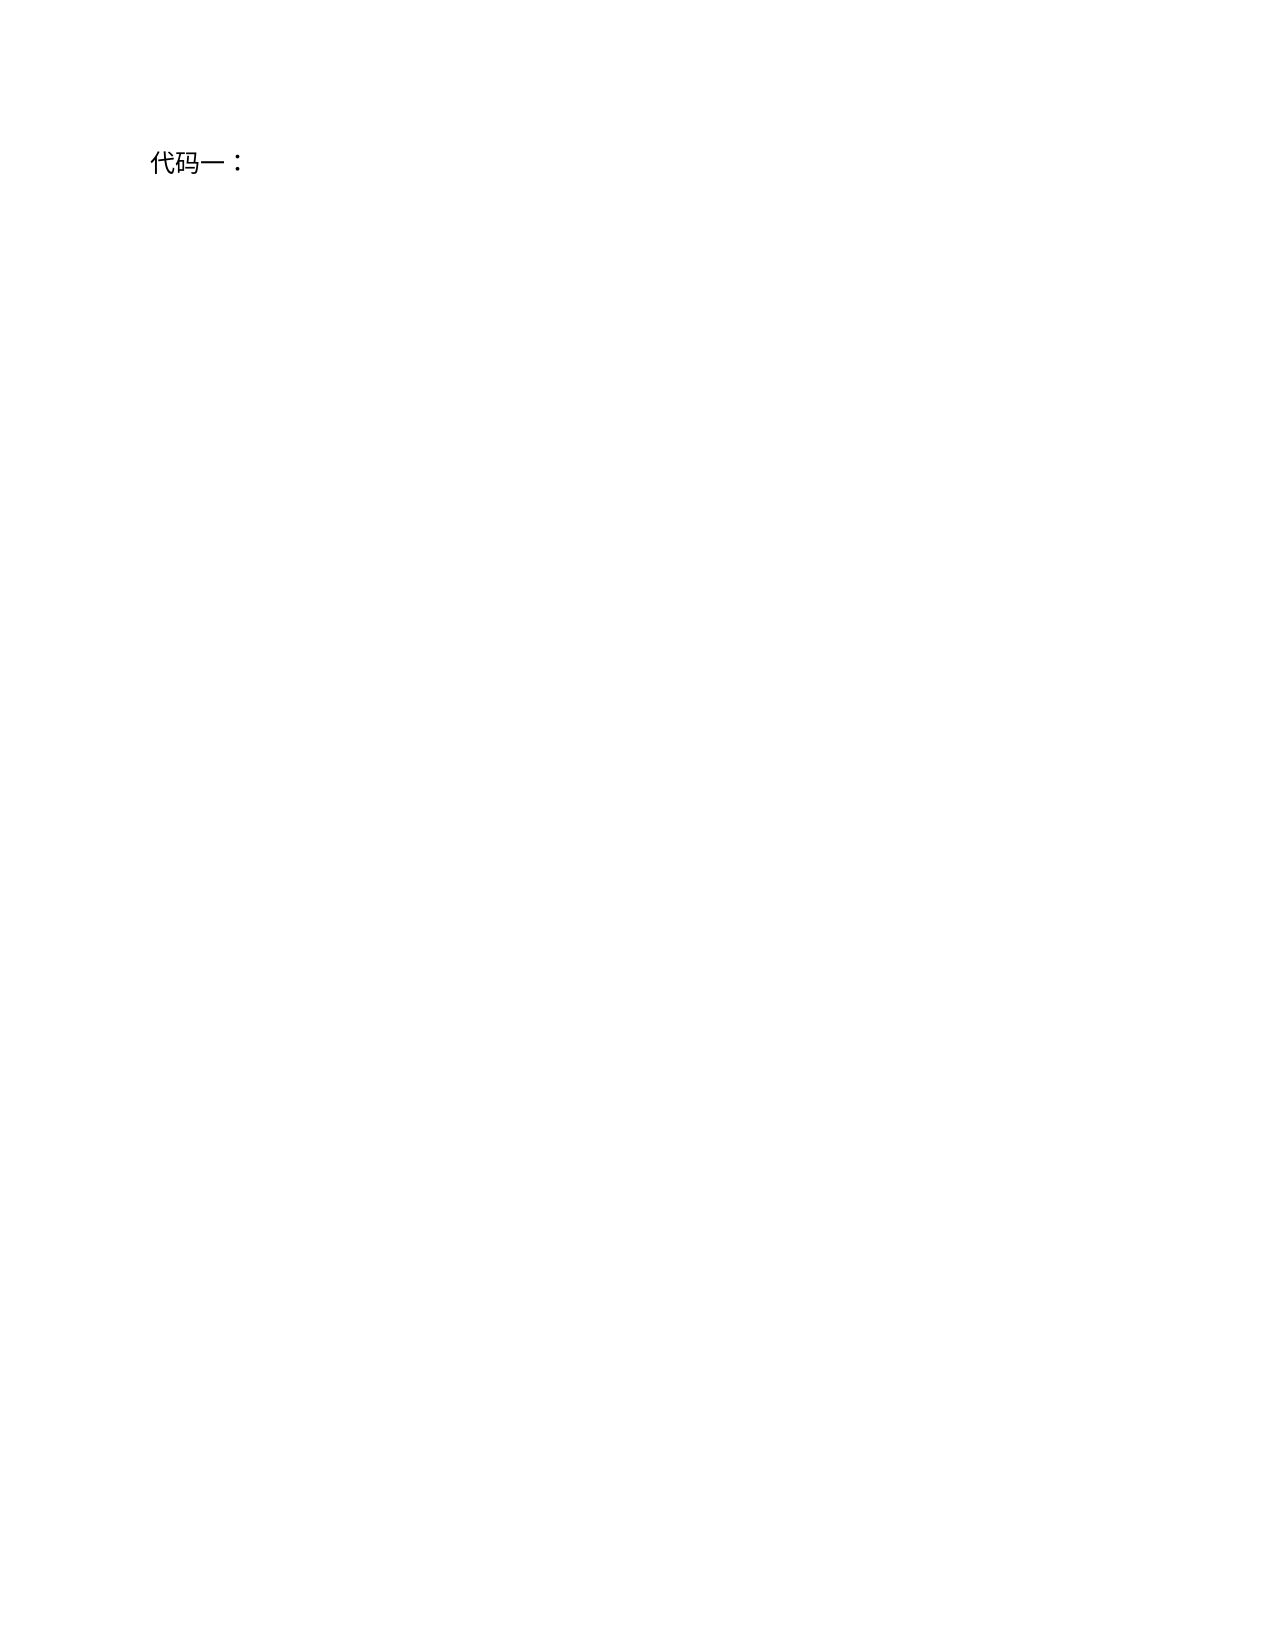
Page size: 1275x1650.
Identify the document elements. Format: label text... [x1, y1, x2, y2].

text 代码一： 代码二： [150, 150, 1125, 179]
